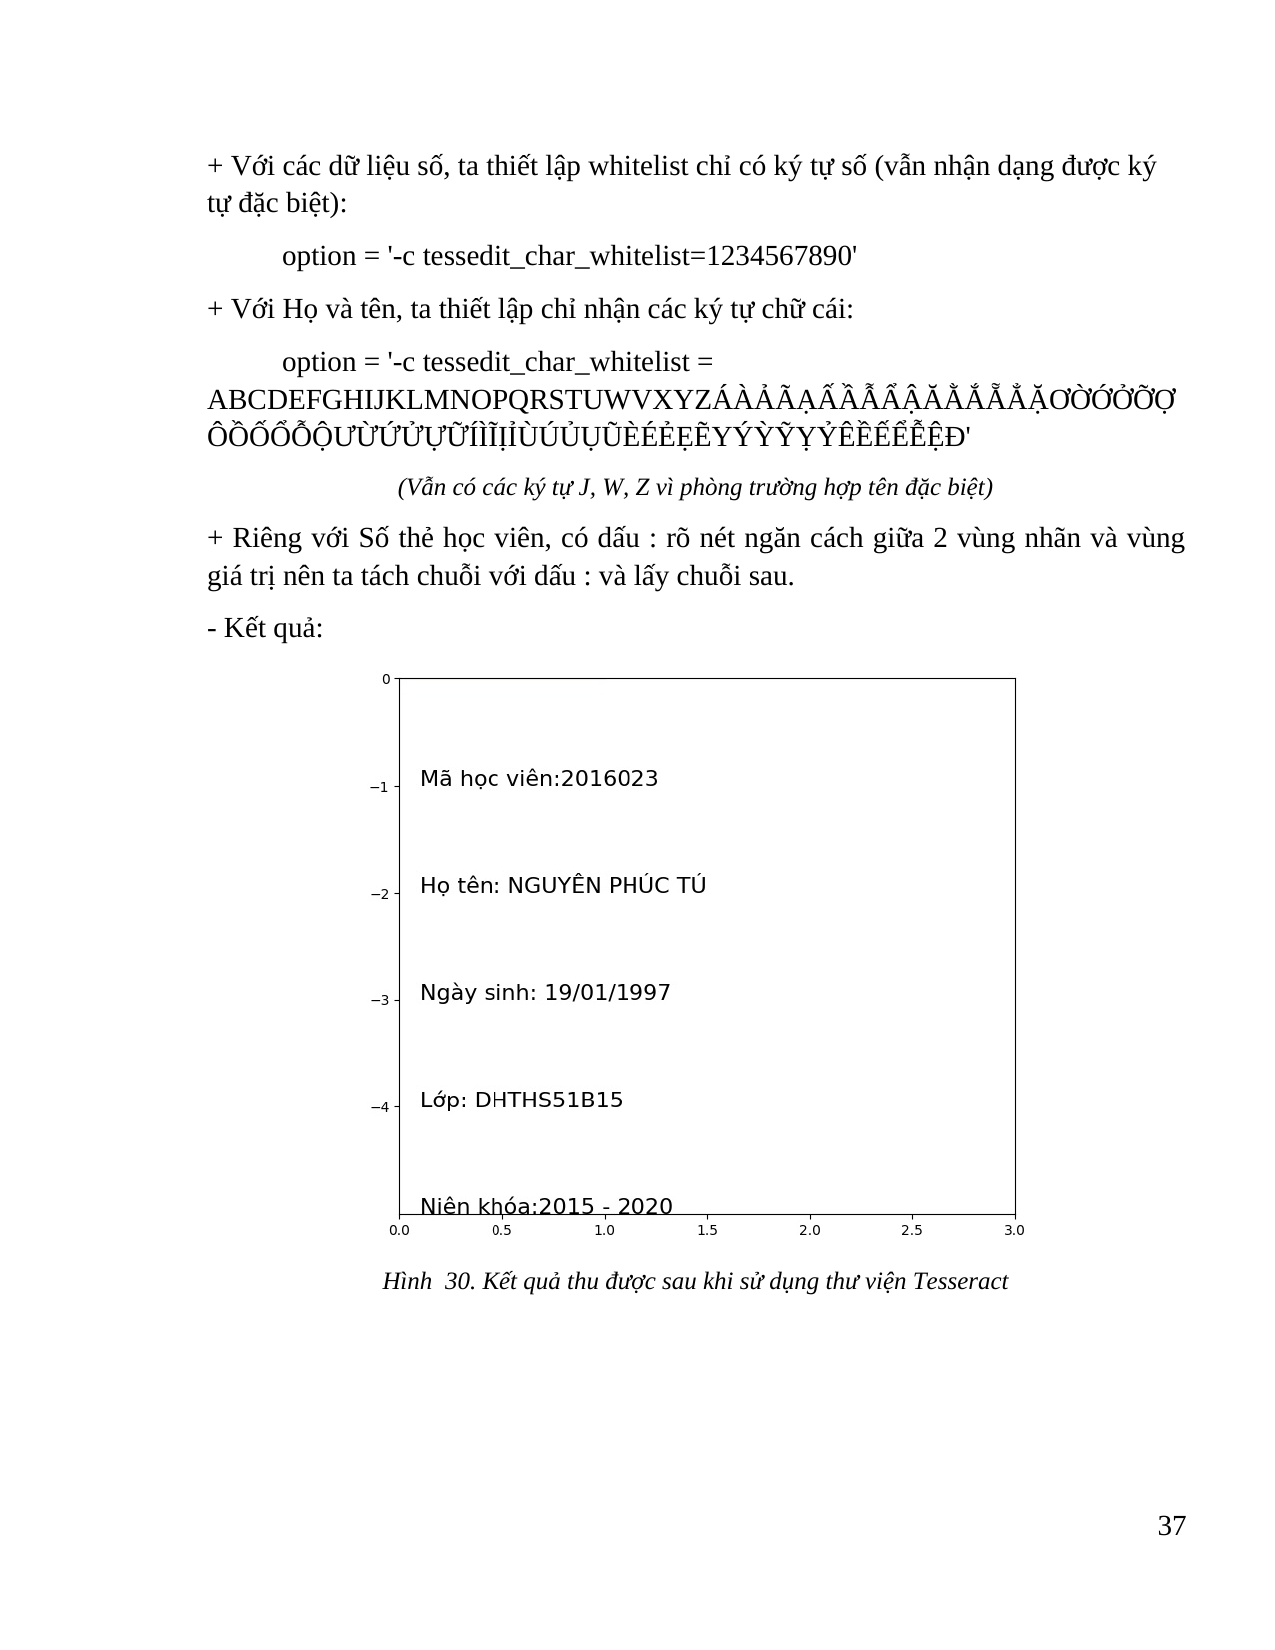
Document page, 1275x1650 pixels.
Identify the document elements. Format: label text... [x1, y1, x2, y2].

text + Với các dữ liệu số, ta thiết lập whitelist chỉ có ký tự số (vẫn nhận dạng được ký tự đặc biệt): [207, 148, 1186, 219]
picture [359, 663, 1034, 1247]
text + Với Họ và tên, ta thiết lập chỉ nhận các ký tự chữ cái: [207, 291, 1186, 325]
text + Riêng với Số thẻ học viên, có dấu : rõ nét ngăn cách giữa 2 vùng nhãn và vùng giá trị nên ta tách chuỗi với dấu : và lấy chuỗi sau. [207, 520, 1186, 591]
text Hình 30. Kết quả thu được sau khi sử dụng thư viện Tesseract [207, 1266, 1186, 1294]
text - Kết quả: [207, 610, 1186, 644]
text option = '-c tessedit_char_whitelist = ABCDEFGHIJKLMNOPQRSTUWVXYZÁÀẢÃẠẤẦẪẨẬĂẰẮẴẲẶƠỜỚỞỠỢÔỒỐỔỖỘƯỪỨỬỰỮÍÌĨỊỈÙÚỦỤŨÈÉẺẸẼYÝỲỸỴỶÊỀẾỂỄỆĐ' [207, 344, 1186, 453]
text option = '-c tessedit_char_whitelist=1234567890' [207, 238, 1186, 272]
text (Vẫn có các ký tự J, W, Z vì phòng trường hợp tên đặc biệt) [207, 472, 1186, 501]
